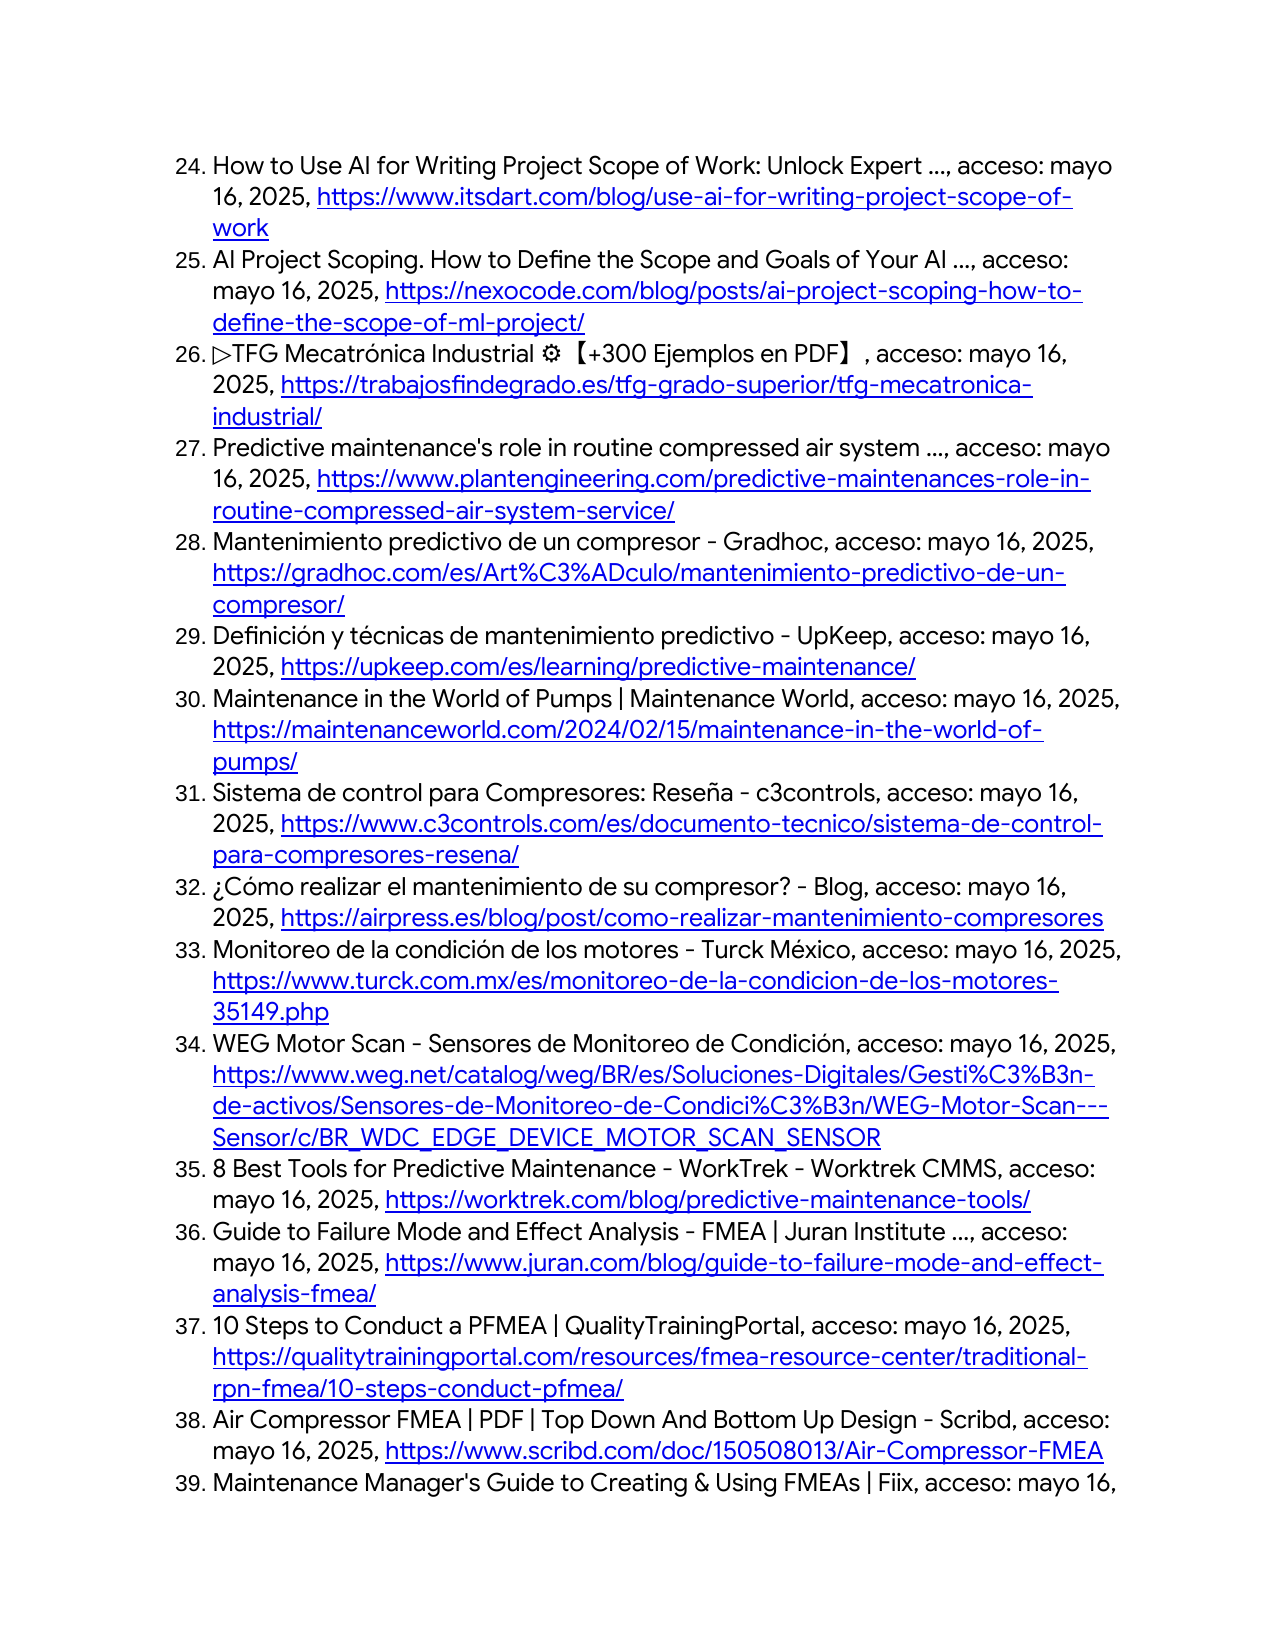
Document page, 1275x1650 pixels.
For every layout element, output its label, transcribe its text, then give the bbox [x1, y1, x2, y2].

list 10 Steps to Conduct a PFMEA | QualityTrainingPortal, acceso: mayo 16, 2025, https://qualitytrainingportal.com/resources/fmea-resource-center/traditional-rpn-fmea/10-steps-conduct-pfmea/ [175, 1310, 1125, 1404]
list WEG Motor Scan - Sensores de Monitoreo de Condición, acceso: mayo 16, 2025, https://www.weg.net/catalog/weg/BR/es/Soluciones-Digitales/Gesti%C3%B3n-de-activos/Sensores-de-Monitoreo-de-Condici%C3%B3n/WEG-Motor-Scan---Sensor/c/BR_WDC_EDGE_DEVICE_MOTOR_SCAN_SENSOR [175, 1028, 1125, 1153]
list Guide to Failure Mode and Effect Analysis - FMEA | Juran Institute ..., acceso: mayo 16, 2025, https://www.juran.com/blog/guide-to-failure-mode-and-effect-analysis-fmea/ [175, 1216, 1125, 1310]
list How to Use AI for Writing Project Scope of Work: Unlock Expert ..., acceso: mayo 16, 2025, https://www.itsdart.com/blog/use-ai-for-writing-project-scope-of-work [175, 150, 1125, 244]
list Maintenance in the World of Pumps | Maintenance World, acceso: mayo 16, 2025, https://maintenanceworld.com/2024/02/15/maintenance-in-the-world-of-pumps/ [175, 683, 1125, 777]
list AI Project Scoping. How to Define the Scope and Goals of Your AI ..., acceso: mayo 16, 2025, https://nexocode.com/blog/posts/ai-project-scoping-how-to-define-the-scope-of-ml-project/ [175, 244, 1125, 338]
list Predictive maintenance's role in routine compressed air system ..., acceso: mayo 16, 2025, https://www.plantengineering.com/predictive-maintenances-role-in-routine-compressed-air-system-service/ [175, 432, 1125, 526]
list ¿Cómo realizar el mantenimiento de su compresor? - Blog, acceso: mayo 16, 2025, https://airpress.es/blog/post/como-realizar-mantenimiento-compresores [175, 871, 1125, 934]
list Air Compressor FMEA | PDF | Top Down And Bottom Up Design - Scribd, acceso: mayo 16, 2025, https://www.scribd.com/doc/150508013/Air-Compressor-FMEA [175, 1404, 1125, 1467]
list Mantenimiento predictivo de un compresor - Gradhoc, acceso: mayo 16, 2025, https://gradhoc.com/es/Art%C3%ADculo/mantenimiento-predictivo-de-un-compresor/ [175, 526, 1125, 620]
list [175, 1467, 1125, 1498]
list 8 Best Tools for Predictive Maintenance - WorkTrek - Worktrek CMMS, acceso: mayo 16, 2025, https://worktrek.com/blog/predictive-maintenance-tools/ [175, 1153, 1125, 1216]
list Monitoreo de la condición de los motores - Turck México, acceso: mayo 16, 2025, https://www.turck.com.mx/es/monitoreo-de-la-condicion-de-los-motores-35149.php [175, 934, 1125, 1028]
list Definición y técnicas de mantenimiento predictivo - UpKeep, acceso: mayo 16, 2025, https://upkeep.com/es/learning/predictive-maintenance/ [175, 620, 1125, 683]
list Sistema de control para Compresores: Reseña - c3controls, acceso: mayo 16, 2025, https://www.c3controls.com/es/documento-tecnico/sistema-de-control-para-compresores-resena/ [175, 777, 1125, 871]
list ▷TFG Mecatrónica Industrial ⚙️【+300 Ejemplos en PDF】, acceso: mayo 16, 2025, https://trabajosfindegrado.es/tfg-grado-superior/tfg-mecatronica-industrial/ [175, 338, 1125, 432]
